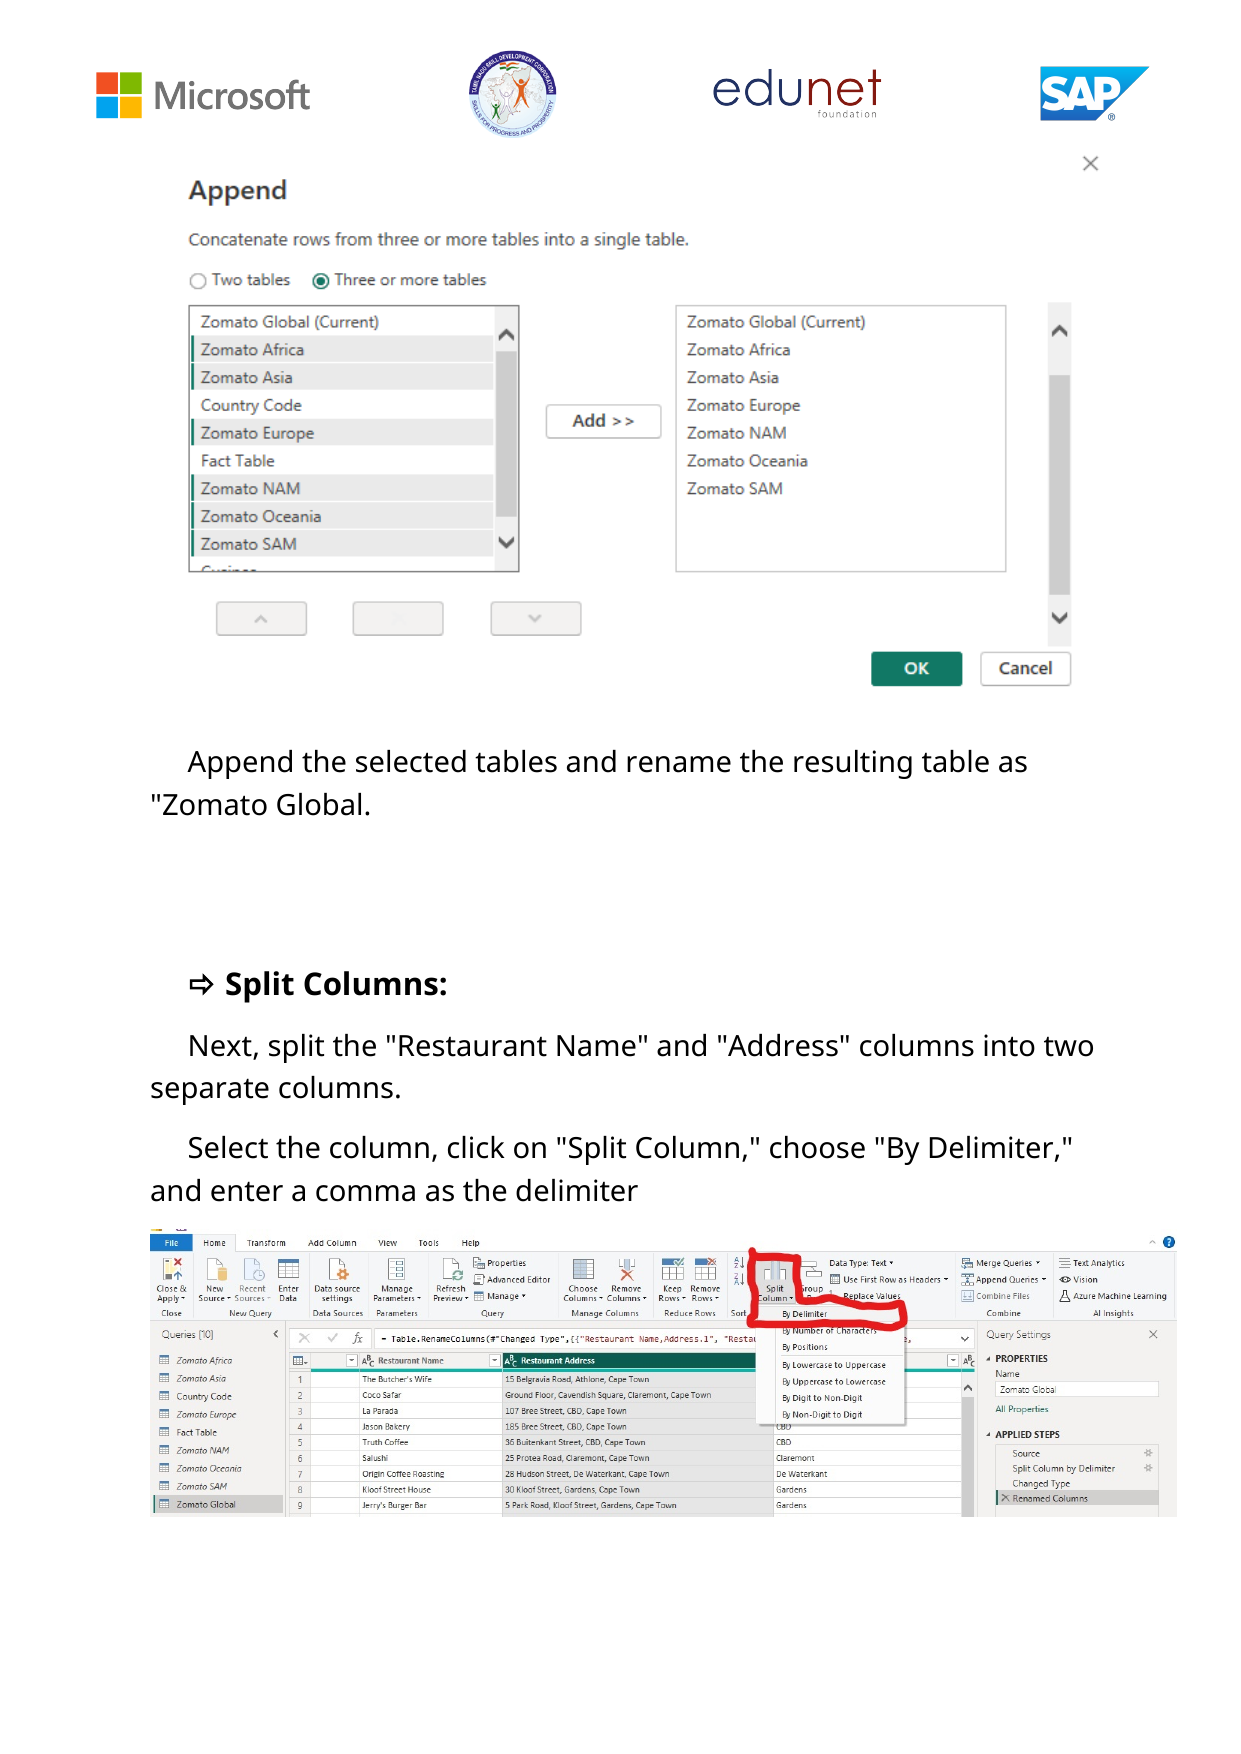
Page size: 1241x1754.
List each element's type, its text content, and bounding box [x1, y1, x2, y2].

text Select the column, click on "Split Column," choose "By Delimiter," and enter a comma as the delimiter [150, 1127, 1105, 1209]
picture [1039, 65, 1151, 122]
list Split Columns: [187, 962, 1105, 1005]
picture [706, 62, 889, 124]
picture [150, 1229, 1177, 1517]
text Next, split the "Restaurant Name" and "Address" columns into two separate columns. [150, 1025, 1105, 1107]
text Append the selected tables and rename the resulting table as "Zomato Global. [150, 741, 1105, 823]
picture [91, 67, 316, 123]
picture [150, 150, 1106, 722]
picture [466, 47, 558, 139]
